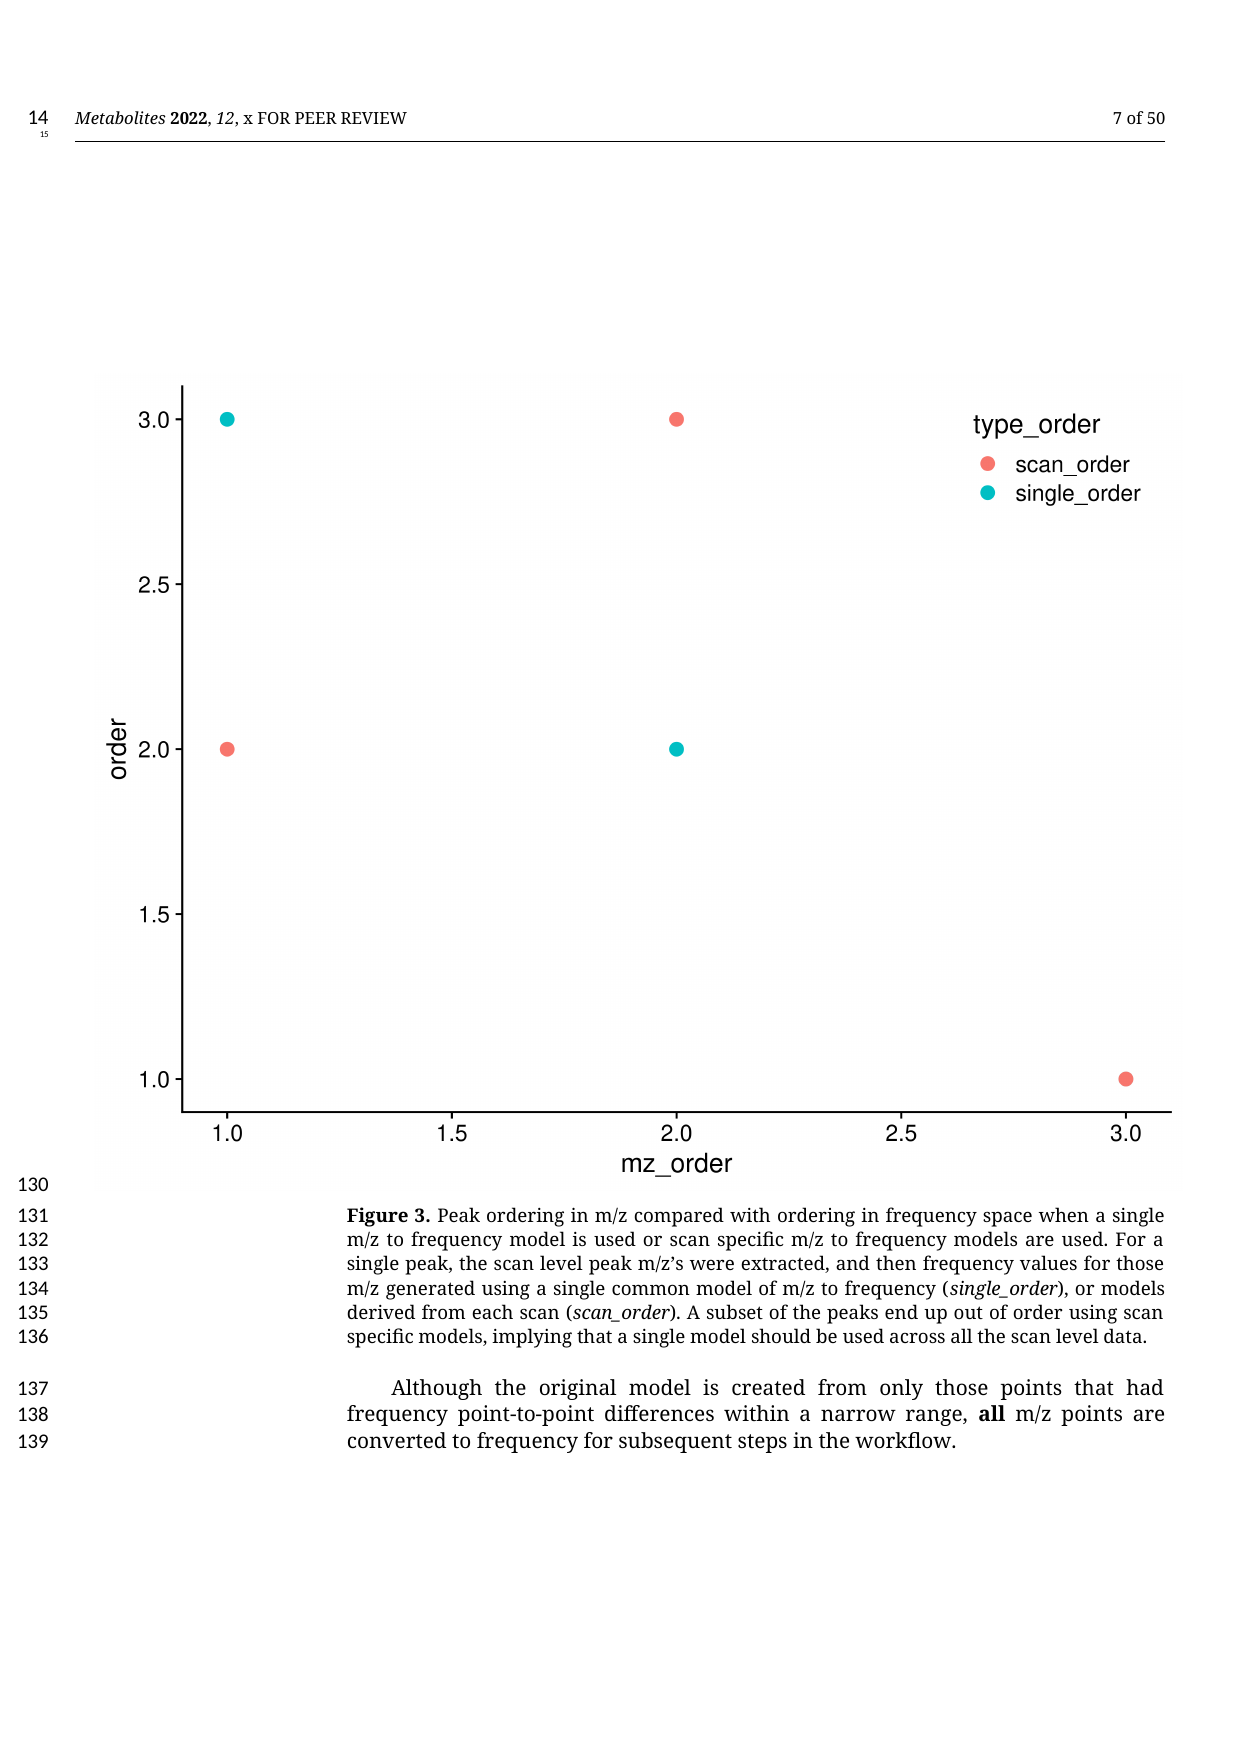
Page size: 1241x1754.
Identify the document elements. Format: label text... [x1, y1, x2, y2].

picture [93, 373, 1184, 1191]
text Figure 3. Peak ordering in m/z compared with ordering in frequency space when a single m/z to frequency model is used or scan specific m/z to frequency models are used. For a single peak, the scan level peak m/z’s were extracted, and then frequency values for those m/z generated using a single common model of m/z to frequency (single_order), or models derived from each scan (scan_order). A subset of the peaks end up out of order using scan specific models, implying that a single model should be used across all the scan level data. [347, 1203, 1165, 1349]
text Although the original model is created from only those points that had frequency point-to-point differences within a narrow range, all m/z points are converted to frequency for subsequent steps in the workflow. [347, 1374, 1165, 1455]
